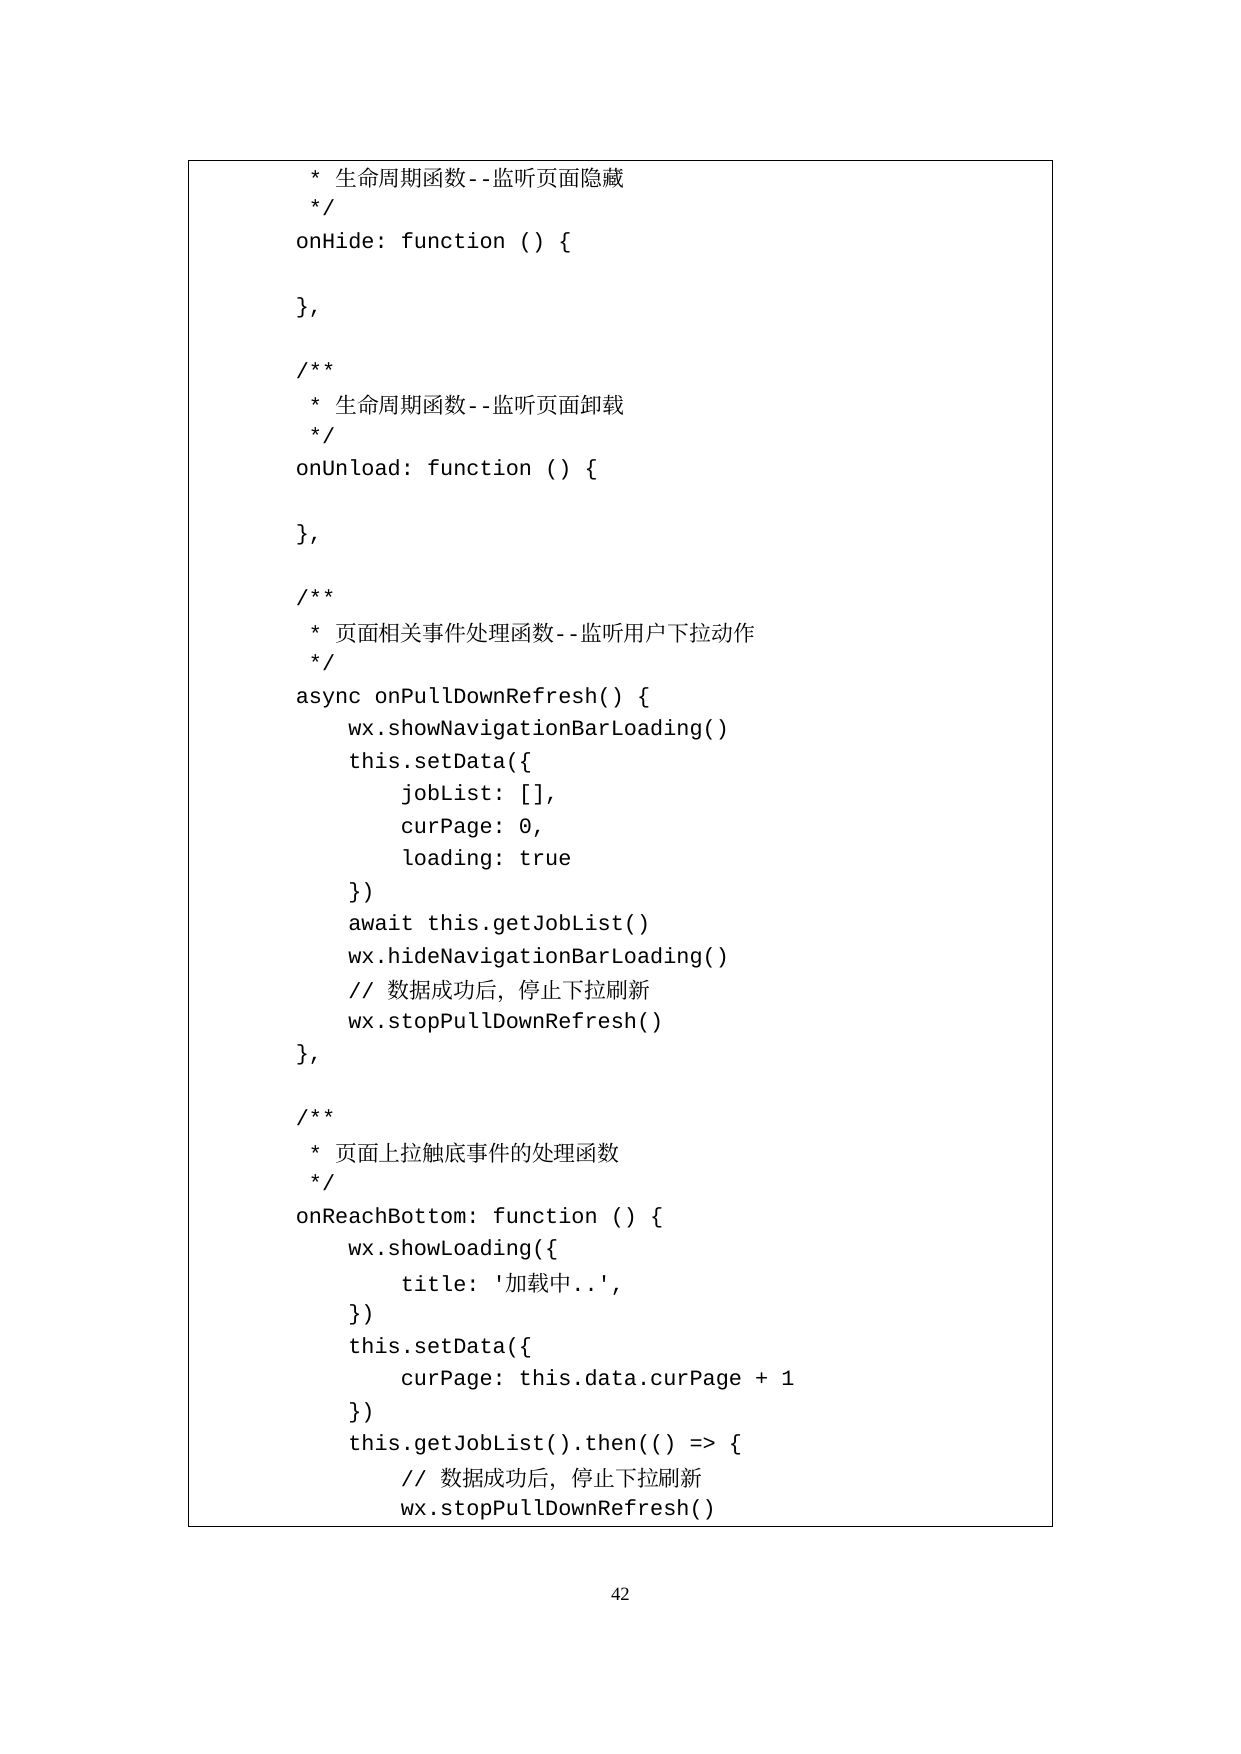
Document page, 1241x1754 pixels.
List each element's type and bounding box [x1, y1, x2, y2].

table_header [189, 161, 1052, 1526]
